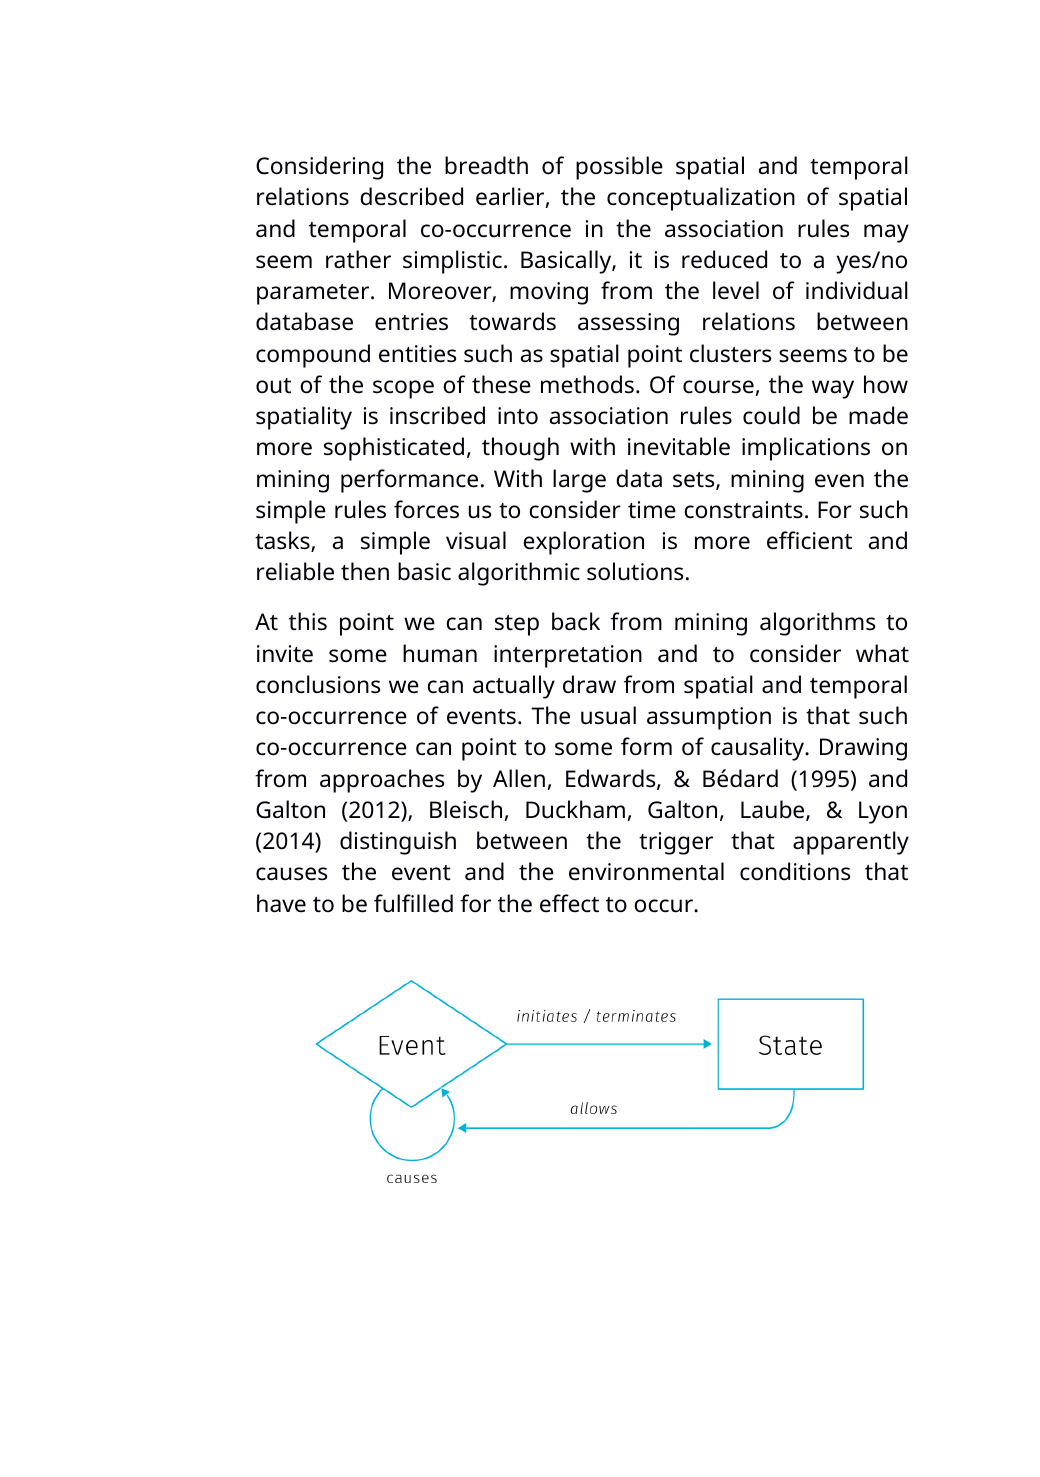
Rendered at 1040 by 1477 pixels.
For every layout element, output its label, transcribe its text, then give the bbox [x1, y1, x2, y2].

text Considering the breadth of possible spatial and temporal relations described earlier, the conceptualization of spatial and temporal co-occurrence in the association rules may seem rather simplistic. Basically, it is reduced to a yes/no parameter. Moreover, moving from the level of individual database entries towards assessing relations between compound entities such as spatial point clusters seems to be out of the scope of these methods. Of course, the way how spatiality is inscribed into association rules could be made more sophisticated, though with inevitable implications on mining performance. With large data sets, mining even the simple rules forces us to consider time constraints. For such tasks, a simple visual exploration is more efficient and reliable then basic algorithmic solutions. [255, 150, 910, 587]
text At this point we can step back from mining algorithms to invite some human interpretation and to consider what conclusions we can actually draw from spatial and temporal co-occurrence of events. The usual assumption is that such co-occurrence can point to some form of causality. Drawing from approaches by Allen, Edwards, & Bédard (1995) and Galton (2012), Bleisch, Duckham, Galton, Laube, & Lyon (2014) distinguish between the trigger that apparently causes the event and the environmental conditions that have to be fulfilled for the effect to occur. [255, 606, 910, 919]
picture [274, 937, 929, 1229]
